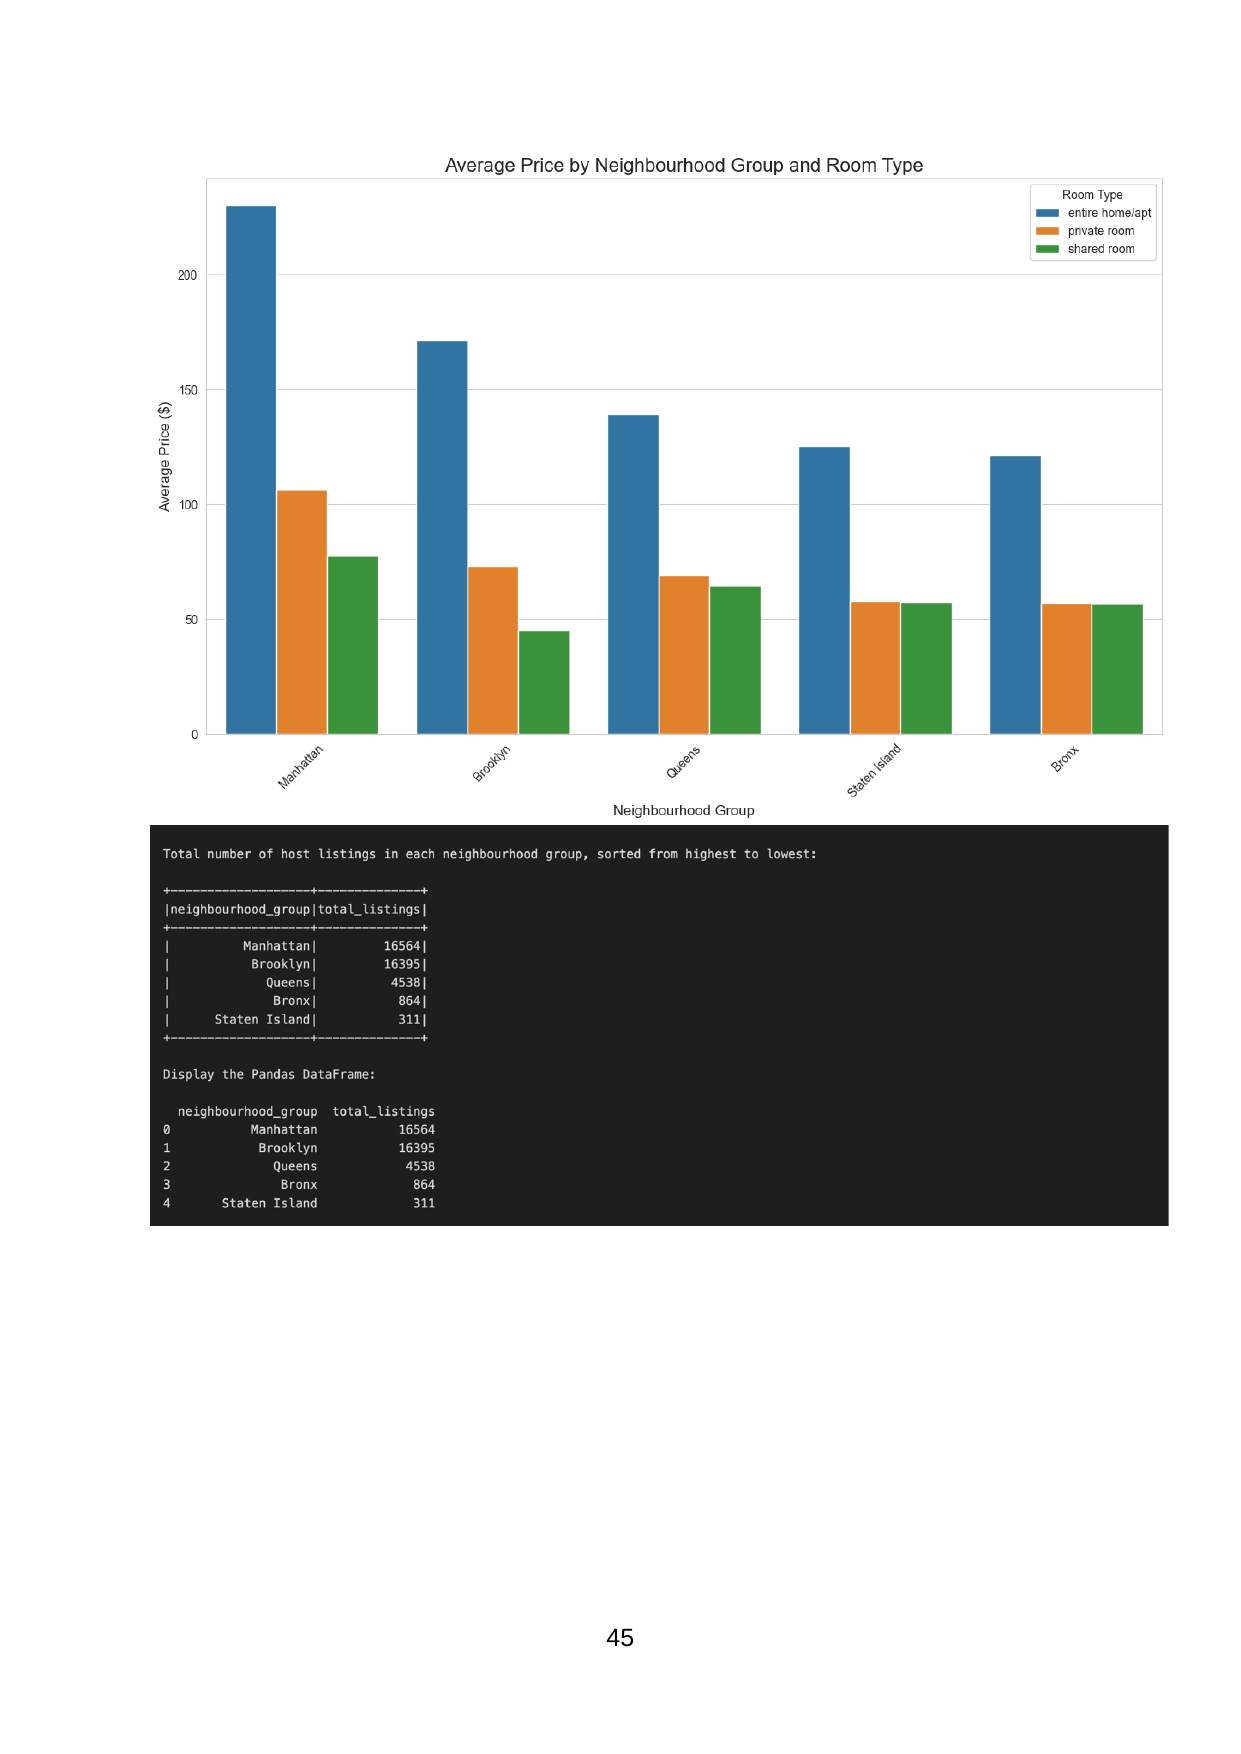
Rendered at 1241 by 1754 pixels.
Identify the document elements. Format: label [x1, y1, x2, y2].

picture [150, 150, 1169, 1226]
